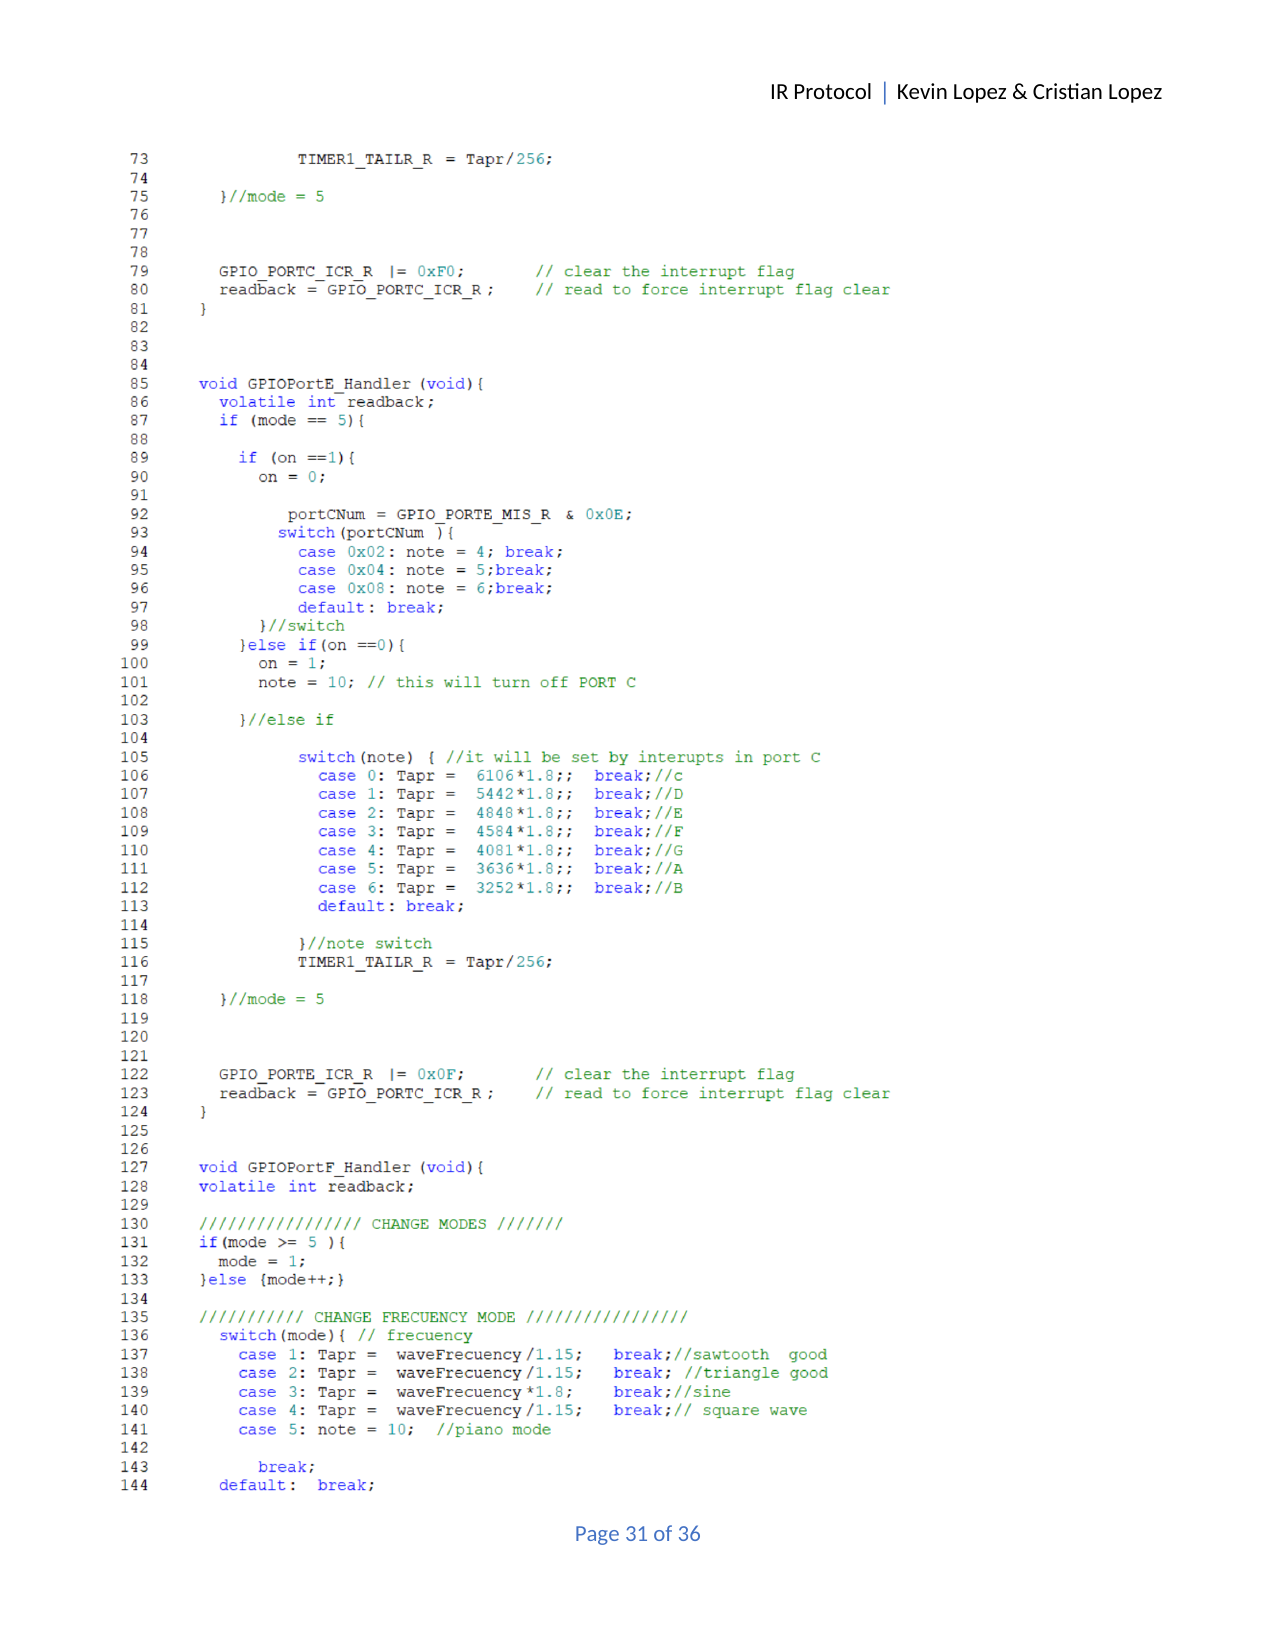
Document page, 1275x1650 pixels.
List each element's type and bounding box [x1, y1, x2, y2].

picture [112, 150, 1026, 1500]
